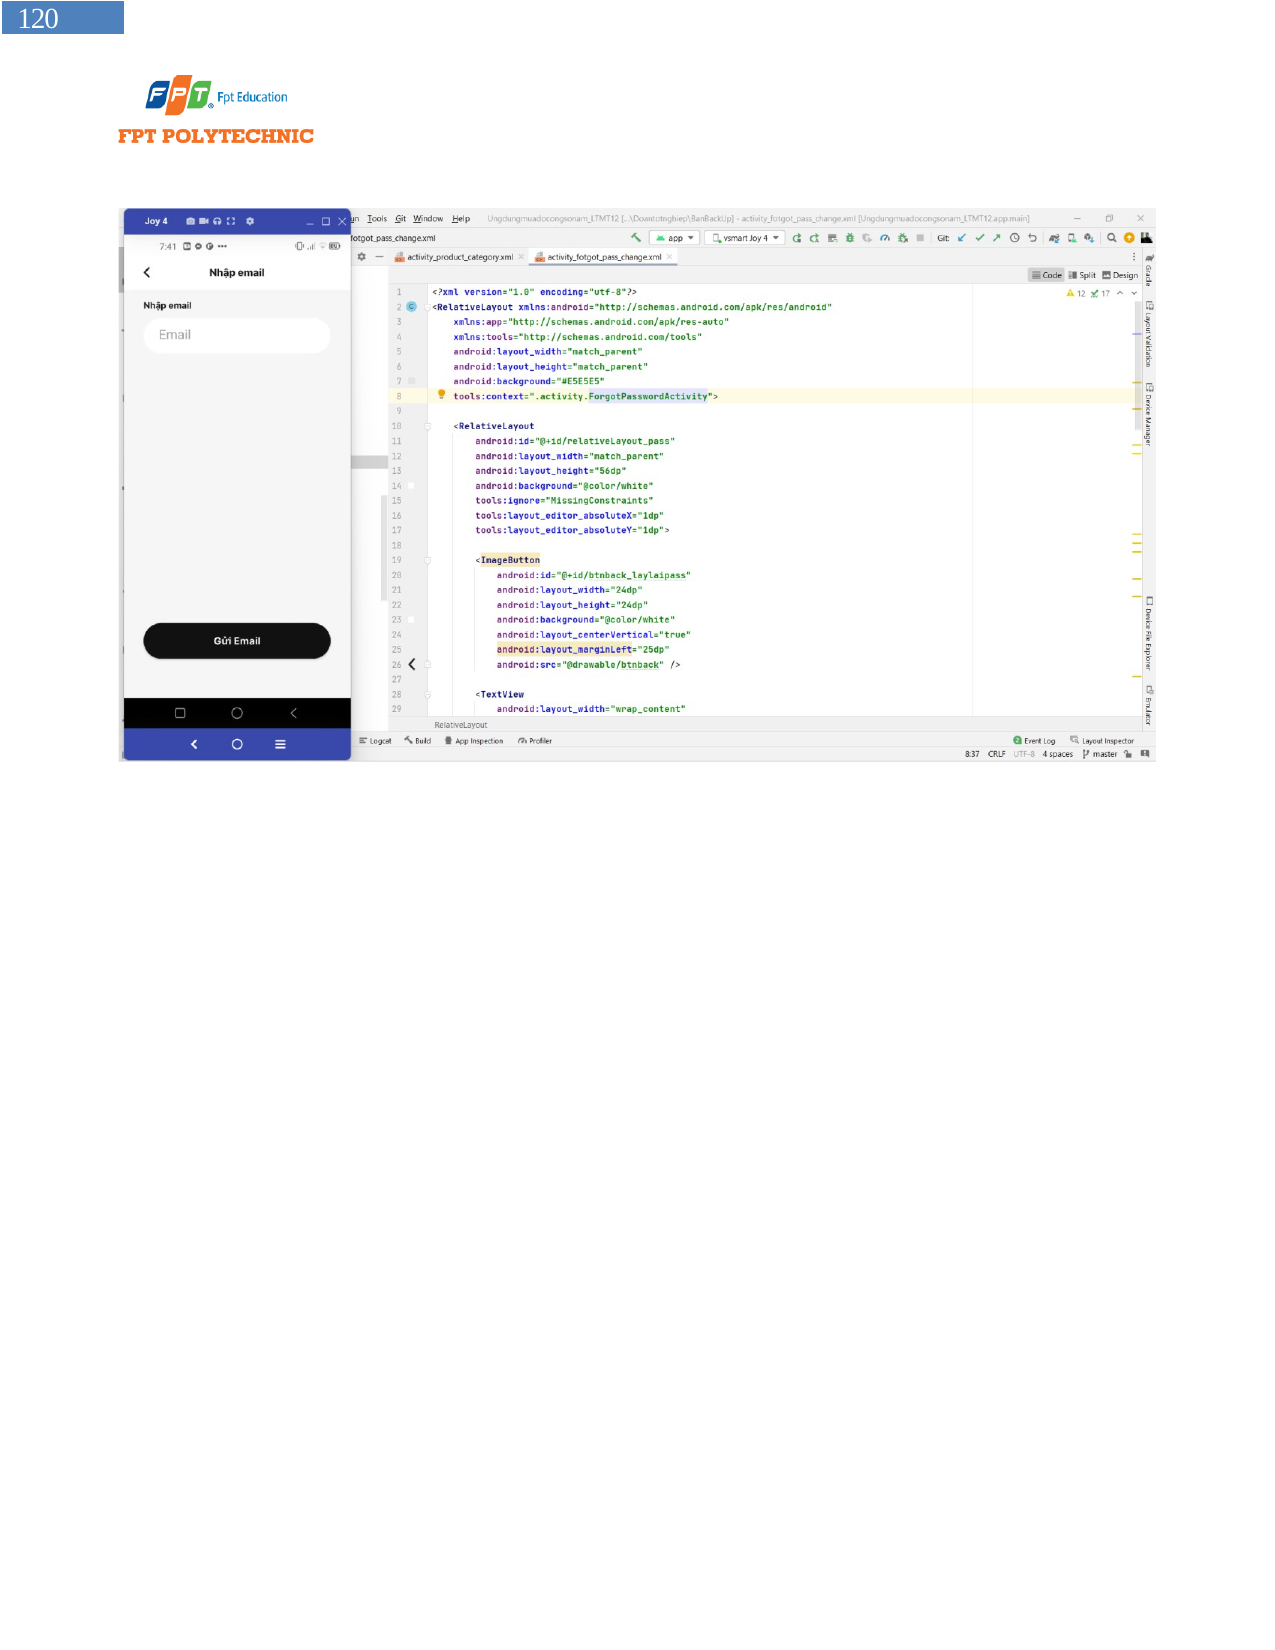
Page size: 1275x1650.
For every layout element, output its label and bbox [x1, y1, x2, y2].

picture [118, 208, 1156, 762]
picture [118, 75, 314, 143]
